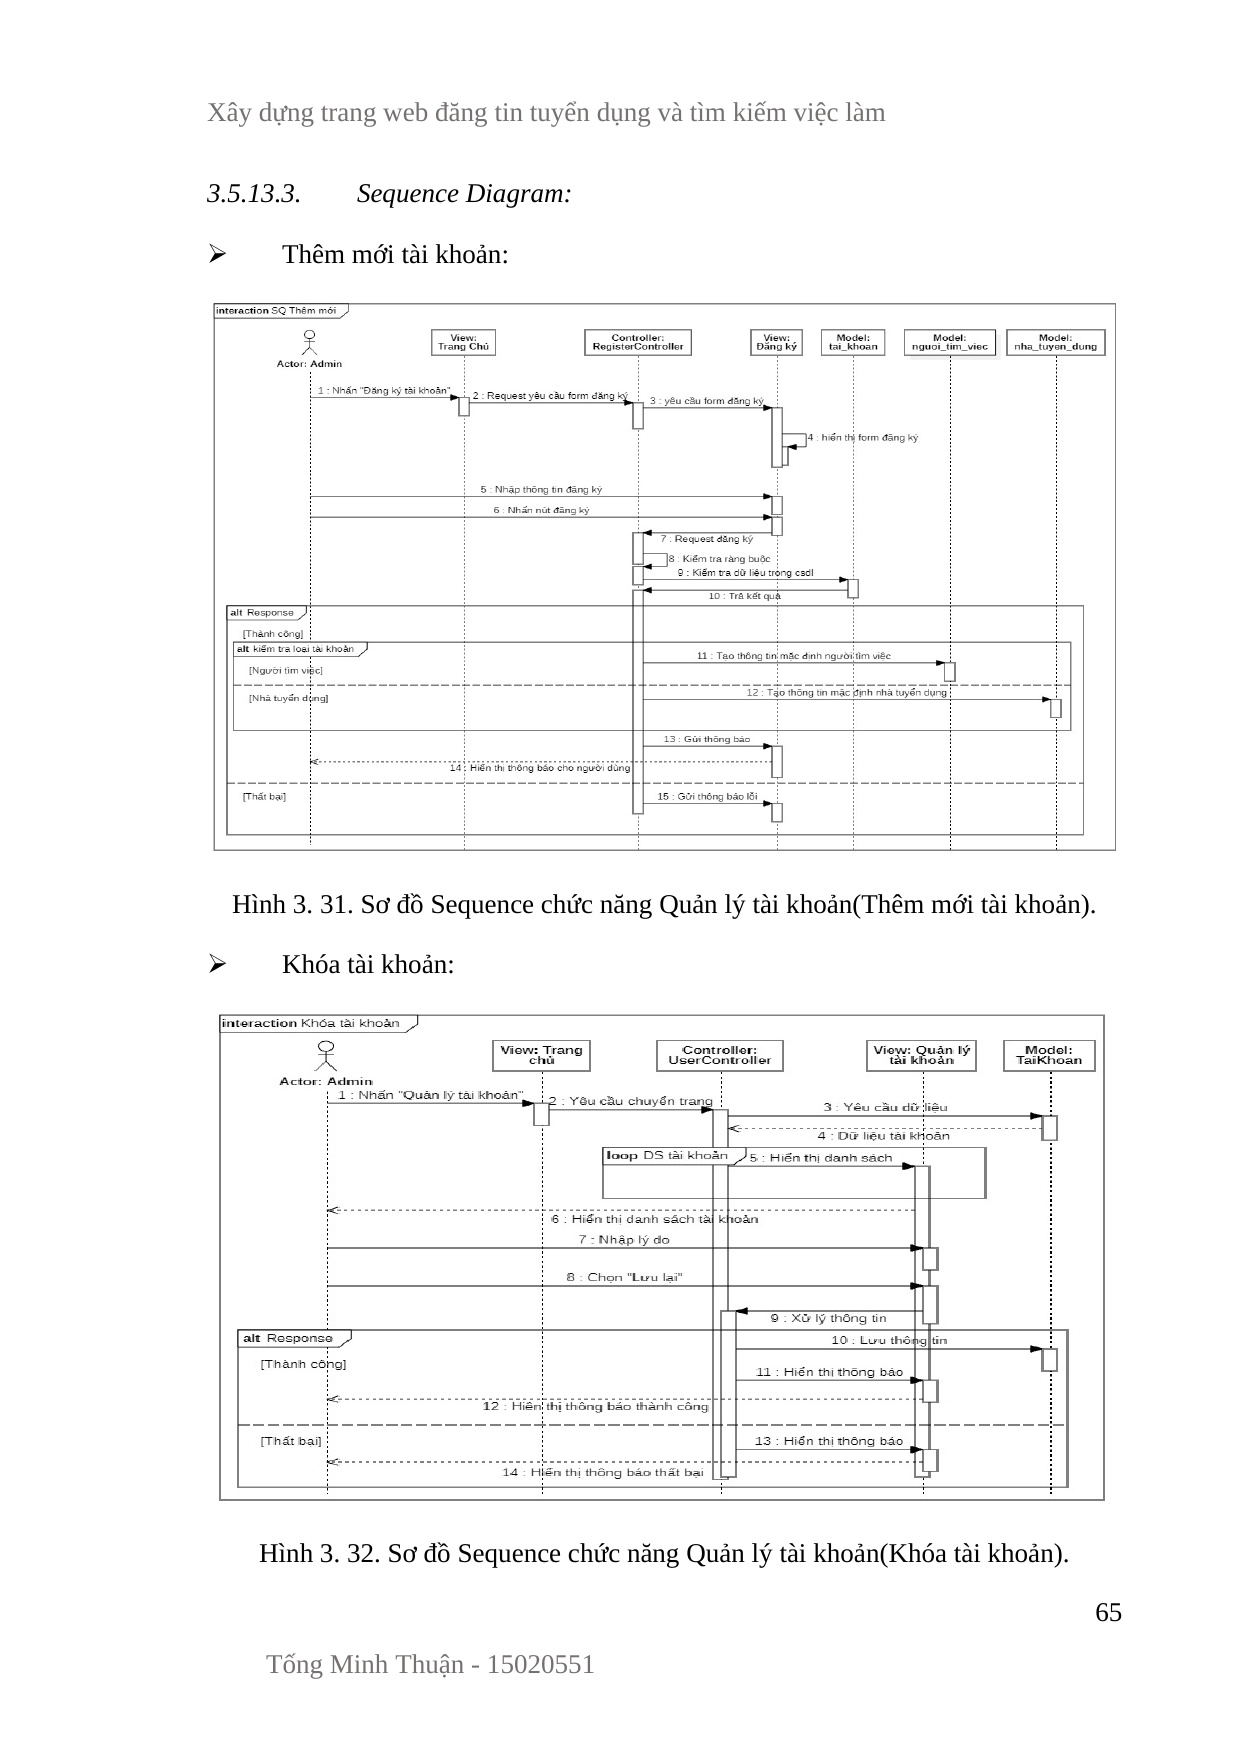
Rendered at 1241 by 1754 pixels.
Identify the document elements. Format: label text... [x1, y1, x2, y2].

picture [209, 1007, 1120, 1508]
list Thêm mới tài khoản: [207, 238, 1122, 269]
picture [206, 297, 1125, 859]
list Khóa tài khoản: [207, 948, 1122, 980]
text Sequence Diagram: [207, 177, 1122, 208]
